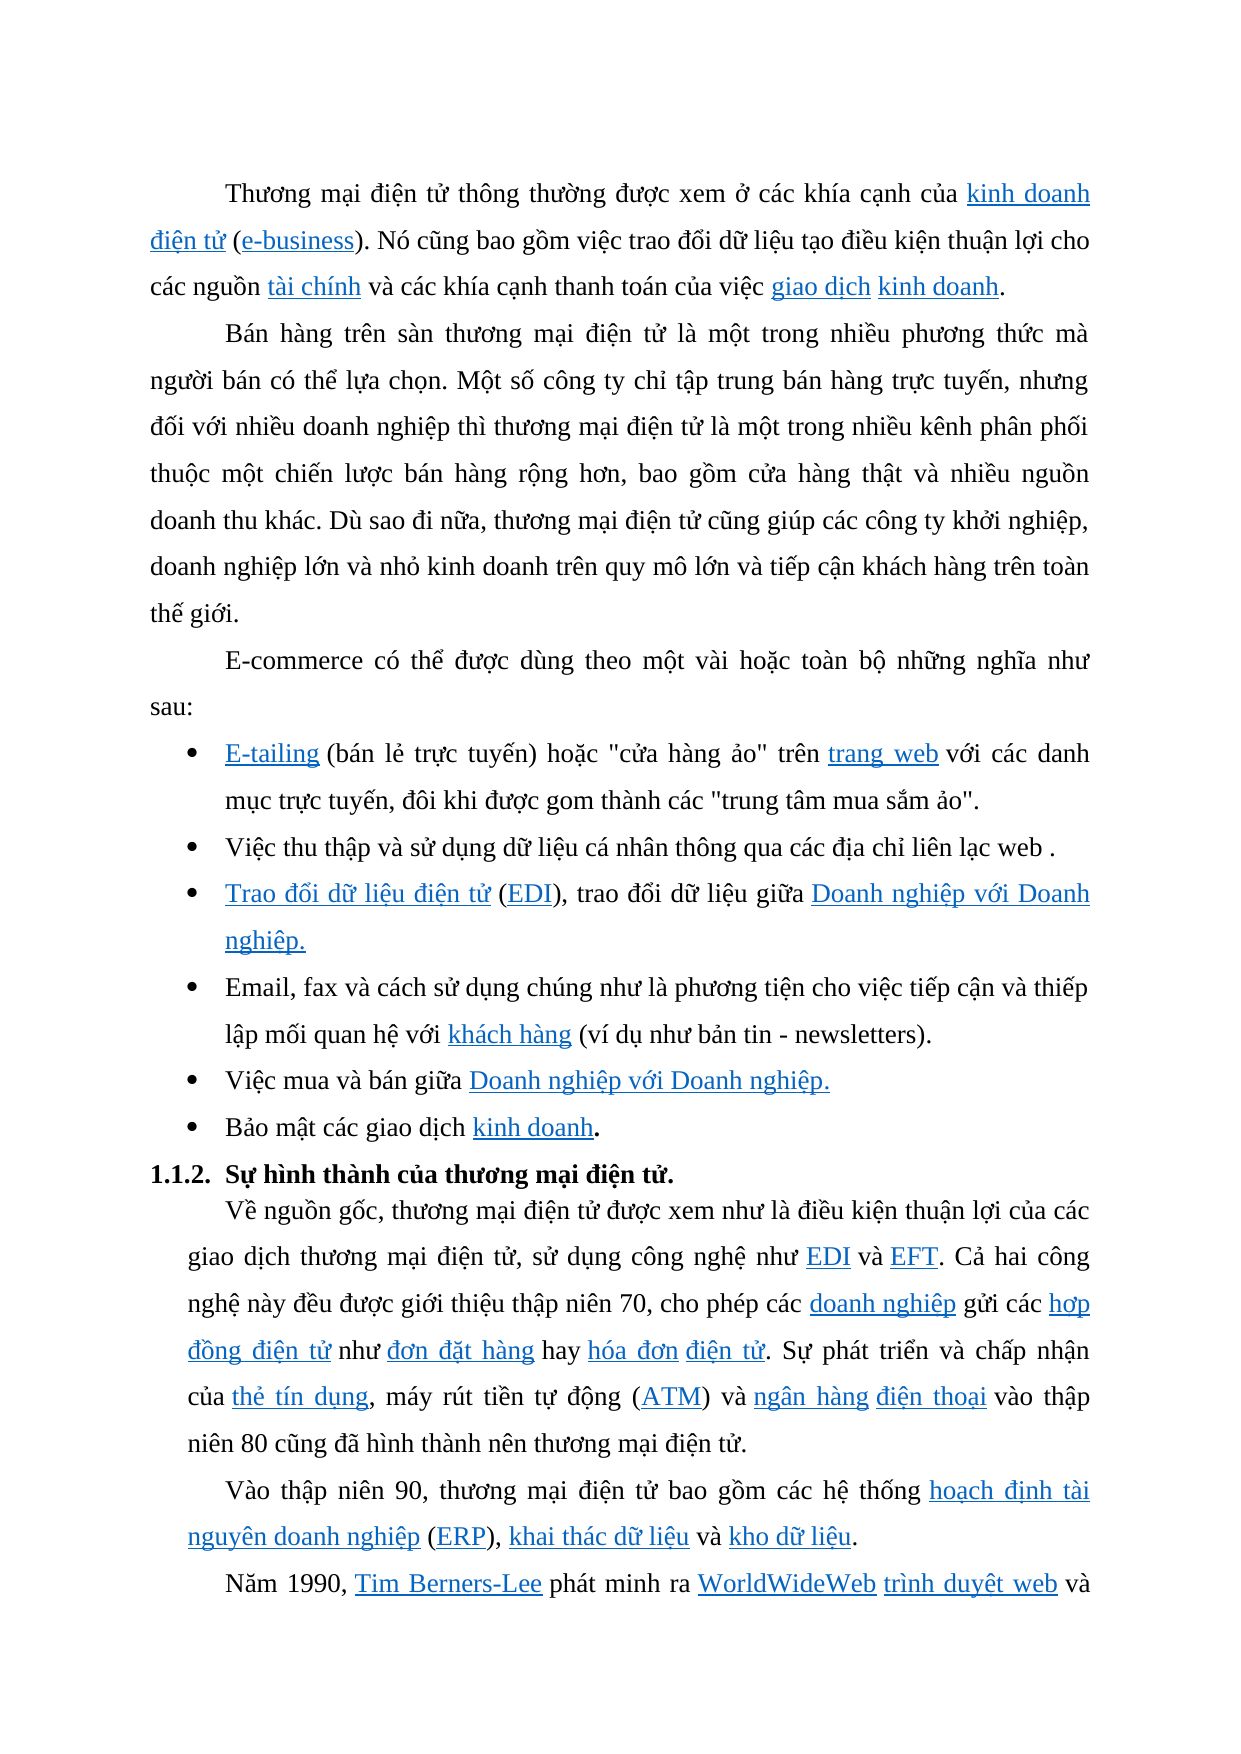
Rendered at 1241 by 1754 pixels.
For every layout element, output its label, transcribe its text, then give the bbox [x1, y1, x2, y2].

list Sự hình thành của thương mại điện tử. [150, 1158, 1090, 1189]
text E-commerce có thể được dùng theo một vài hoặc toàn bộ những nghĩa như sau: [150, 644, 1090, 722]
text Bán hàng trên sàn thương mại điện tử là một trong nhiều phương thức mà người bán có thể lựa chọn. Một số công ty chỉ tập trung bán hàng trực tuyến, nhưng đối với nhiều doanh nghiệp thì thương mại điện tử là một trong nhiều kênh phân phối thuộc một chiến lược bán hàng rộng hơn, bao gồm cửa hàng thật và nhiều nguồn doanh thu khác. Dù sao đi nữa, thương mại điện tử cũng giúp các công ty khởi nghiệp, doanh nghiệp lớn và nhỏ kinh doanh trên quy mô lớn và tiếp cận khách hàng trên toàn thế giới. [150, 317, 1090, 628]
list E-tailing (bán lẻ trực tuyến) hoặc "cửa hàng ảo" trên trang web với các danh mục trực tuyến, đôi khi được gom thành các "trung tâm mua sắm ảo". [187, 737, 1090, 815]
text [187, 1567, 1090, 1598]
text Vào thập niên 90, thương mại điện tử bao gồm các hệ thống hoạch định tài nguyên doanh nghiệp (ERP), khai thác dữ liệu và kho dữ liệu. [187, 1474, 1090, 1552]
text Về nguồn gốc, thương mại điện tử được xem như là điều kiện thuận lợi của các giao dịch thương mại điện tử, sử dụng công nghệ như EDI và EFT. Cả hai công nghệ này đều được giới thiệu thập niên 70, cho phép các doanh nghiệp gửi các hợp đồng điện tử như đơn đặt hàng hay hóa đơn điện tử. Sự phát triển và chấp nhận của thẻ tín dụng, máy rút tiền tự động (ATM) và ngân hàng điện thoại vào thập niên 80 cũng đã hình thành nên thương mại điện tử. [187, 1194, 1090, 1458]
list Việc mua và bán giữa Doanh nghiệp với Doanh nghiệp. [187, 1064, 1090, 1096]
list Việc thu thập và sử dụng dữ liệu cá nhân thông qua các địa chỉ liên lạc web . [187, 831, 1090, 862]
list Bảo mật các giao dịch kinh doanh. [187, 1111, 1090, 1142]
text Thương mại điện tử thông thường được xem ở các khía cạnh của kinh doanh điện tử (e-business). Nó cũng bao gồm việc trao đổi dữ liệu tạo điều kiện thuận lợi cho các nguồn tài chính và các khía cạnh thanh toán của việc giao dịch kinh doanh. [150, 177, 1090, 302]
list Email, fax và cách sử dụng chúng như là phương tiện cho việc tiếp cận và thiếp lập mối quan hệ với khách hàng (ví dụ như bản tin - newsletters). [187, 971, 1090, 1049]
list Trao đổi dữ liệu điện tử (EDI), trao đổi dữ liệu giữa Doanh nghiệp với Doanh nghiệp. [187, 877, 1090, 955]
